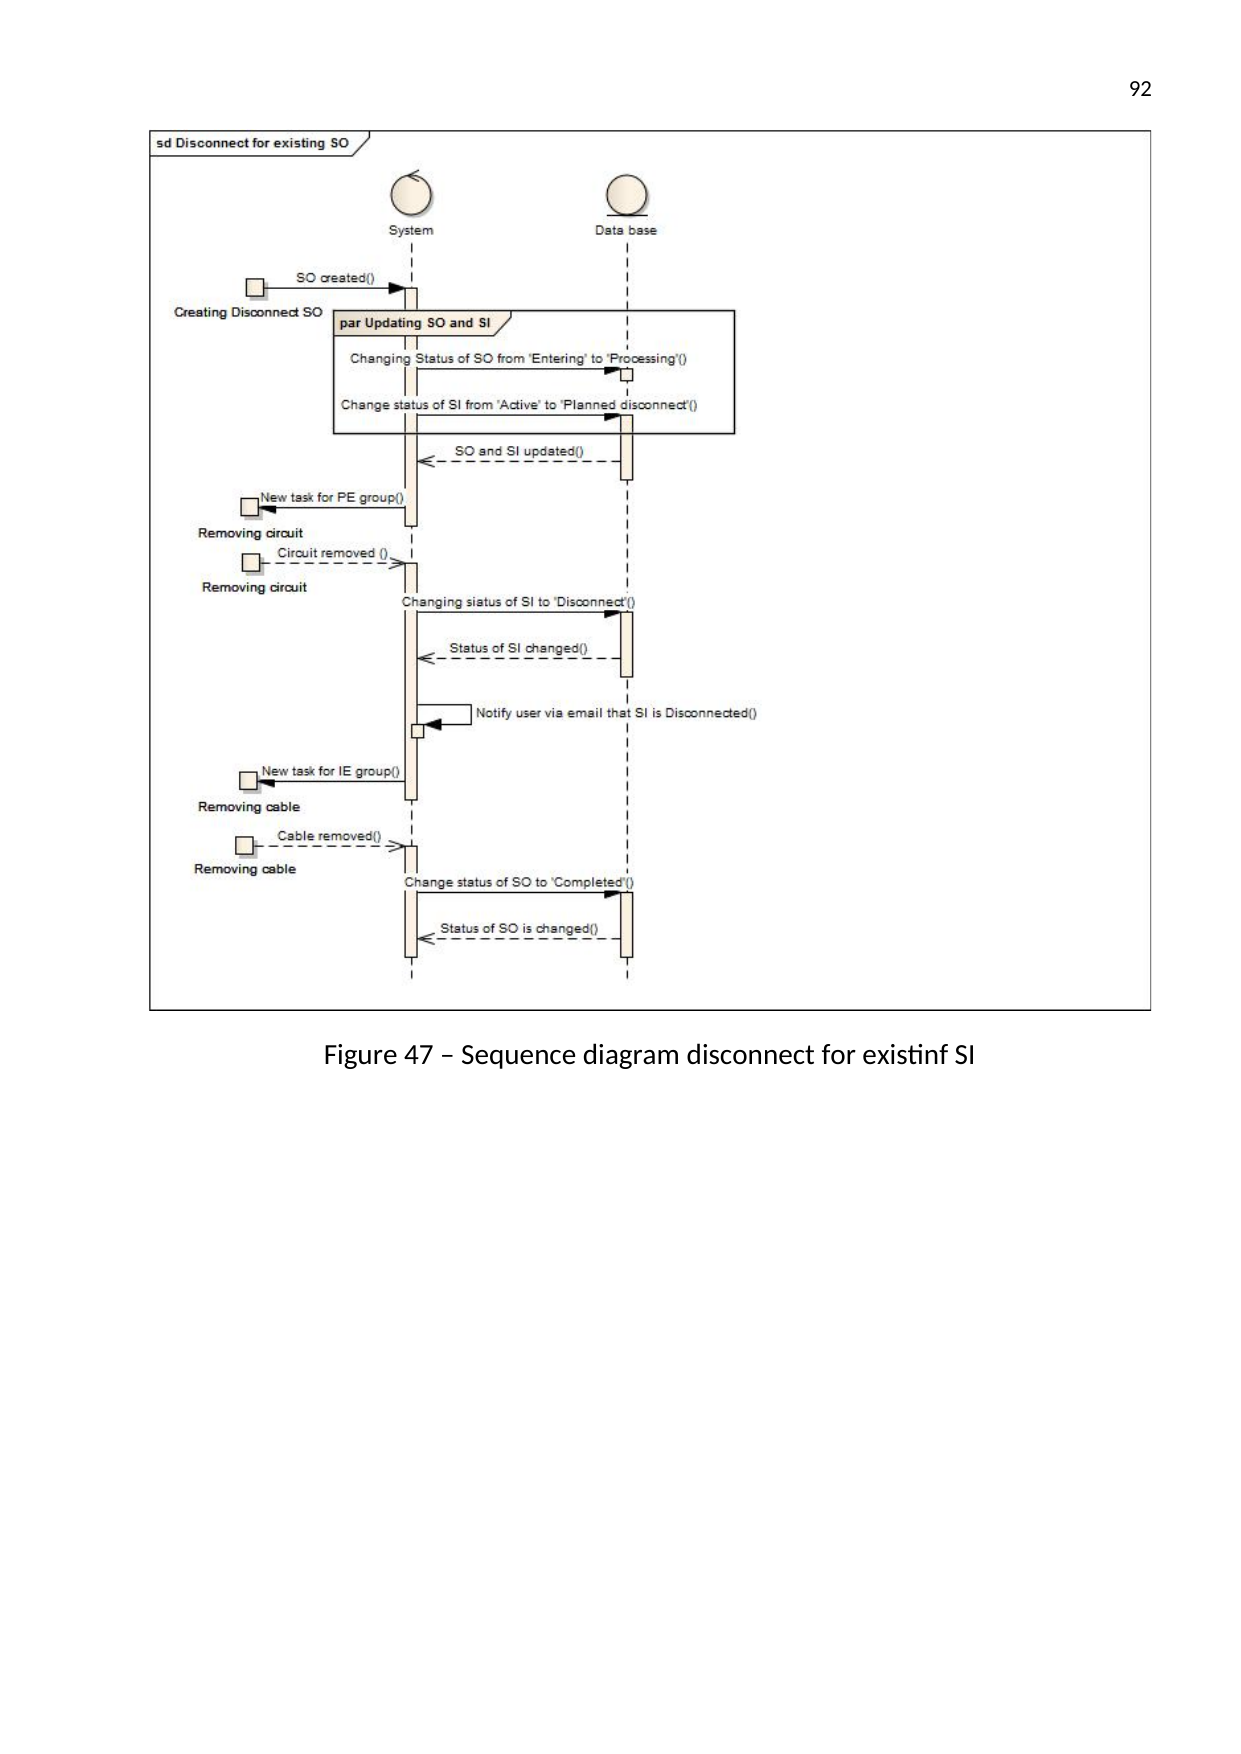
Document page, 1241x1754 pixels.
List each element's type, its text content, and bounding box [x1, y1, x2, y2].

picture [148, 129, 1152, 1011]
text Figure 47 – Sequence diagram disconnect for existinf SI [148, 1036, 1152, 1071]
